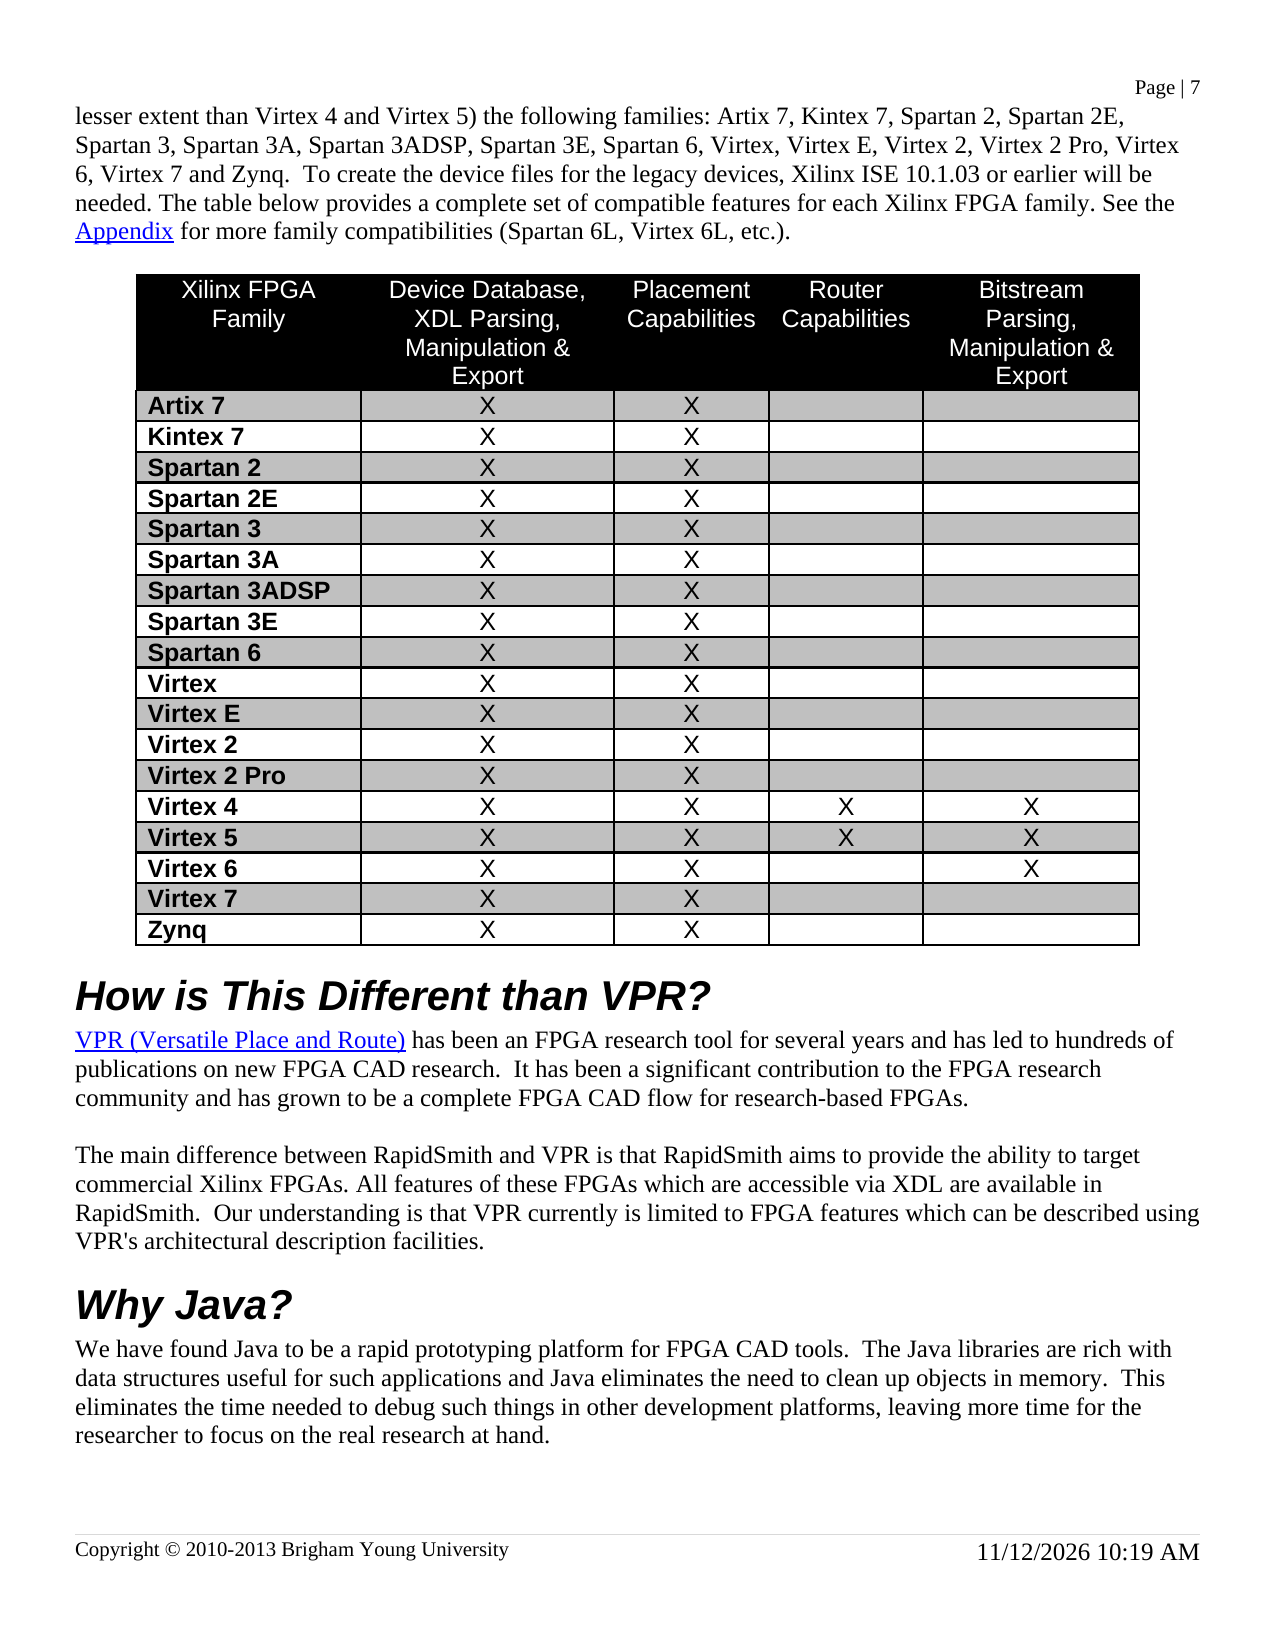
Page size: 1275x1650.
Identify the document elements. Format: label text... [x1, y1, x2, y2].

table_cell [770, 884, 922, 913]
table_cell [924, 453, 1138, 481]
table_cell [770, 699, 922, 728]
table_cell X [615, 699, 768, 728]
table_cell X [615, 422, 768, 451]
table_cell Virtex 7 [137, 884, 360, 913]
table_cell [924, 884, 1138, 913]
table_cell X [362, 607, 613, 636]
table_cell [924, 576, 1138, 605]
table_cell Spartan 3 [137, 514, 360, 543]
table_cell [770, 915, 922, 944]
table_cell X [615, 669, 768, 697]
table_cell X [924, 854, 1138, 882]
table_cell X [615, 607, 768, 636]
table_cell [924, 638, 1138, 666]
table_cell Artix 7 [137, 391, 360, 420]
table_cell X [770, 792, 922, 821]
table_cell Kintex 7 [137, 422, 360, 451]
table_cell [924, 915, 1138, 944]
text VPR (Versatile Place and Route) has been an FPGA research tool for several years and has led to hundreds of publications on new FPGA CAD research. It has been a significant contribution to the FPGA research community and has grown to be a complete FPGA CAD flow for research-based FPGAs. [75, 1025, 1200, 1111]
table_cell Virtex 2 [137, 730, 360, 759]
table_header Router Capabilities [769, 275, 923, 390]
table_cell X [615, 915, 768, 944]
table_cell X [362, 730, 613, 759]
table_cell Spartan 2E [137, 484, 360, 512]
table_cell Spartan 2 [137, 453, 360, 481]
table_cell [924, 545, 1138, 574]
subtitle Why Java? [75, 1280, 1200, 1328]
table_cell [770, 854, 922, 882]
table_cell X [924, 823, 1138, 851]
text The main difference between RapidSmith and VPR is that RapidSmith aims to provide the ability to target commercial Xilinx FPGAs. All features of these FPGAs which are accessible via XDL are available in RapidSmith. Our understanding is that VPR currently is limited to FPGA features which can be described using VPR's architectural description facilities. [75, 1140, 1200, 1255]
table_cell Virtex E [137, 699, 360, 728]
table_header Bitstream Parsing, Manipulation & Export [924, 275, 1139, 390]
table_cell X [615, 638, 768, 666]
table_cell X [615, 484, 768, 512]
subtitle How is This Different than VPR? [75, 971, 1200, 1019]
table_cell [924, 391, 1138, 420]
table_cell X [615, 884, 768, 913]
table_cell Virtex [137, 669, 360, 697]
table_header Xilinx FPGA Family [137, 275, 361, 390]
table_cell X [924, 792, 1138, 821]
table_cell X [615, 792, 768, 821]
table_cell [770, 453, 922, 481]
table_cell X [362, 422, 613, 451]
table_cell X [362, 576, 613, 605]
table_cell [770, 484, 922, 512]
table_cell X [362, 854, 613, 882]
table_cell X [615, 576, 768, 605]
table_cell X [770, 823, 922, 851]
table_cell Spartan 6 [137, 638, 360, 666]
table_cell X [362, 761, 613, 790]
table_cell Virtex 4 [137, 792, 360, 821]
table_cell [770, 607, 922, 636]
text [75, 101, 1200, 245]
table_cell [770, 730, 922, 759]
table_cell [924, 699, 1138, 728]
table_cell Virtex 2 Pro [137, 761, 360, 790]
table_cell X [362, 669, 613, 697]
table_cell X [615, 391, 768, 420]
table_cell X [362, 638, 613, 666]
table_cell X [362, 391, 613, 420]
table_cell X [615, 823, 768, 851]
table_cell X [362, 484, 613, 512]
table_header Placement Capabilities [614, 275, 768, 390]
table_cell Zynq [137, 915, 360, 944]
table_cell Virtex 6 [137, 854, 360, 882]
table_cell X [362, 514, 613, 543]
table_cell X [615, 453, 768, 481]
table_cell [770, 638, 922, 666]
table_cell X [615, 761, 768, 790]
table_cell [770, 576, 922, 605]
table_cell X [362, 884, 613, 913]
table_cell X [615, 514, 768, 543]
table_cell [770, 761, 922, 790]
table_cell [924, 730, 1138, 759]
table_cell [770, 422, 922, 451]
table_cell X [362, 453, 613, 481]
table_cell [770, 391, 922, 420]
table_header Device Database, XDL Parsing, Manipulation & Export [362, 275, 613, 390]
table_cell Spartan 3A [137, 545, 360, 574]
table_cell [924, 761, 1138, 790]
table_cell [924, 514, 1138, 543]
table_cell [770, 514, 922, 543]
table_cell X [615, 854, 768, 882]
text We have found Java to be a rapid prototyping platform for FPGA CAD tools. The Java libraries are rich with data structures useful for such applications and Java eliminates the need to clean up objects in memory. This eliminates the time needed to debug such things in other development platforms, leaving more time for the researcher to focus on the real research at hand. [75, 1334, 1200, 1449]
table_cell [770, 669, 922, 697]
table_cell X [362, 823, 613, 851]
table_cell X [615, 730, 768, 759]
table_cell Spartan 3E [137, 607, 360, 636]
table_cell X [362, 545, 613, 574]
table_cell X [362, 699, 613, 728]
table_cell Spartan 3ADSP [137, 576, 360, 605]
table_cell X [362, 915, 613, 944]
table_cell X [615, 545, 768, 574]
table_cell [924, 607, 1138, 636]
table_cell X [362, 792, 613, 821]
table_cell [924, 484, 1138, 512]
table_cell [924, 422, 1138, 451]
table_cell [770, 545, 922, 574]
table_cell [924, 669, 1138, 697]
table_cell Virtex 5 [137, 823, 360, 851]
